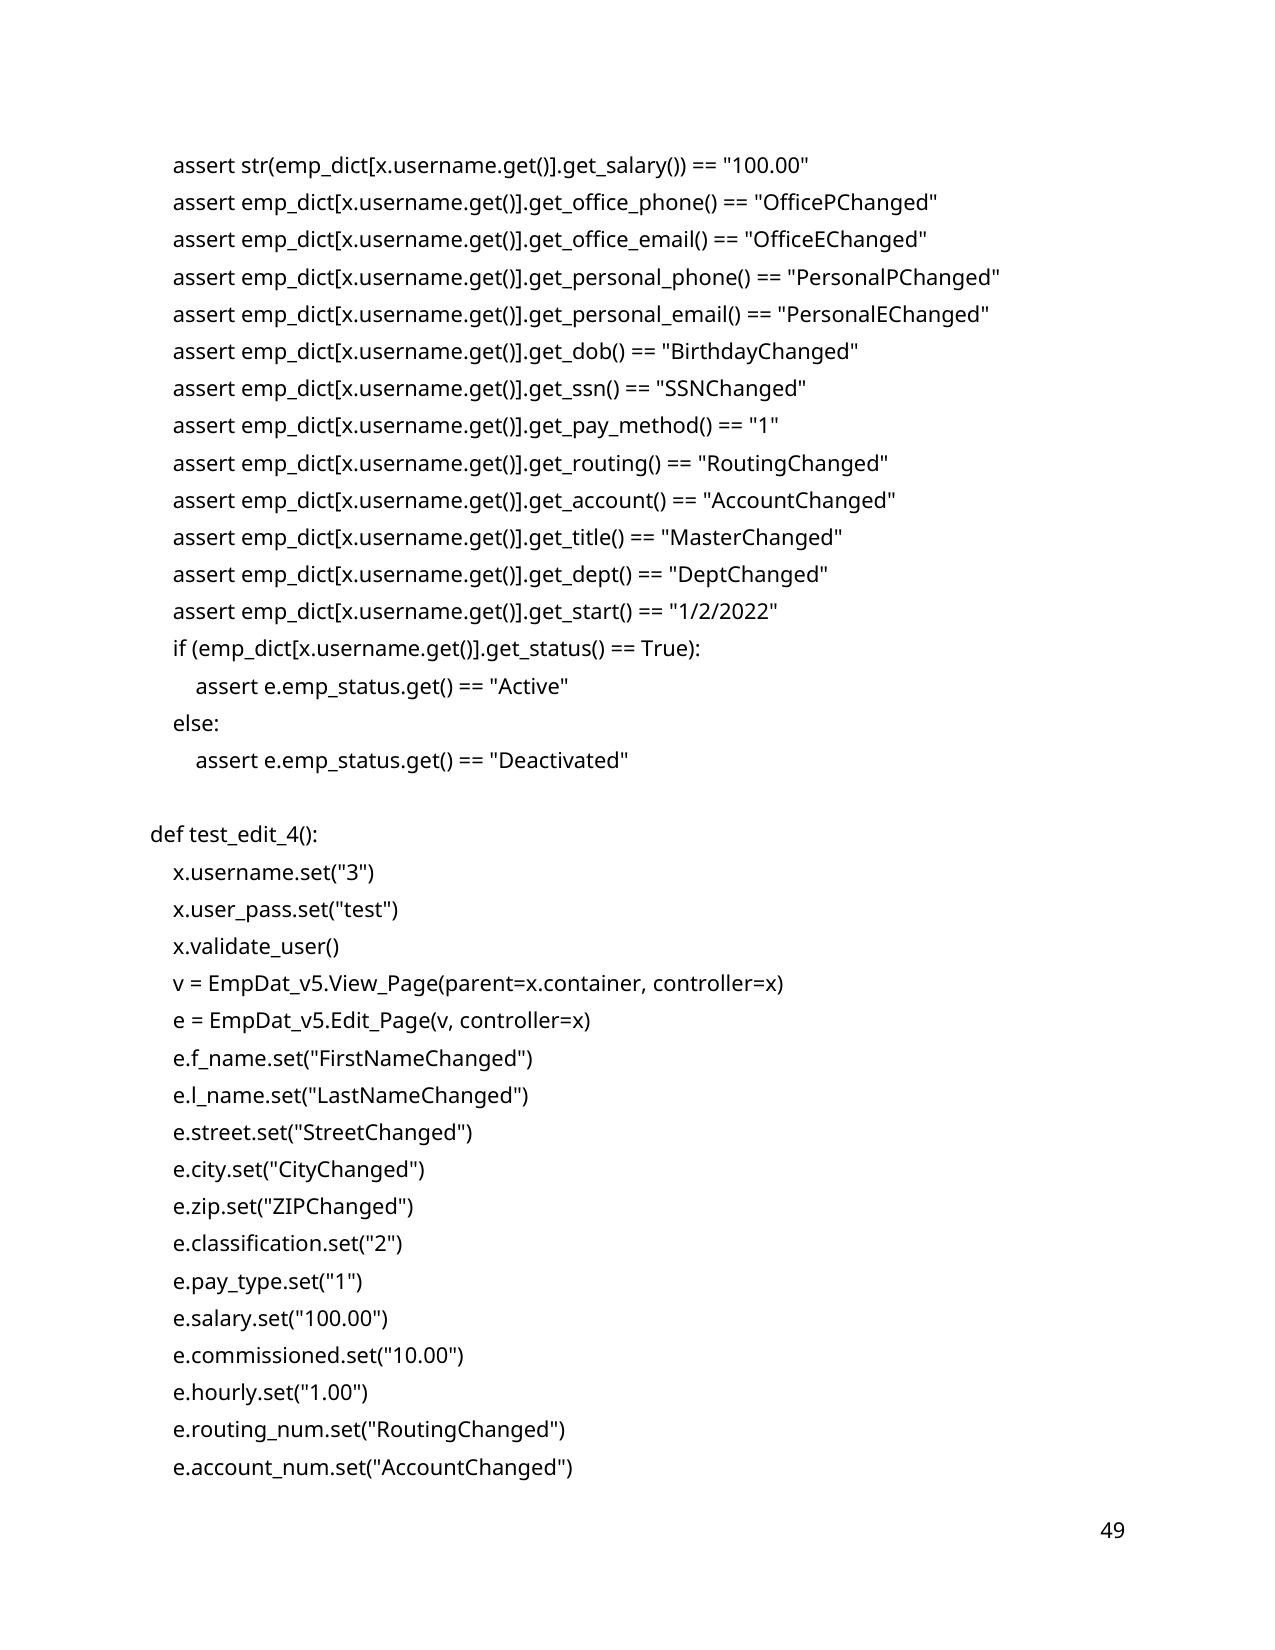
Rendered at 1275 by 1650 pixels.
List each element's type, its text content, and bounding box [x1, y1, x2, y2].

text e.l_name.set("LastNameChanged") [150, 1080, 1125, 1109]
text assert emp_dict[x.username.get()].get_ssn() == "SSNChanged" [150, 373, 1125, 403]
text assert emp_dict[x.username.get()].get_dob() == "BirthdayChanged" [150, 336, 1125, 366]
text assert emp_dict[x.username.get()].get_personal_email() == "PersonalEChanged" [150, 299, 1125, 328]
text v = EmpDat_v5.View_Page(parent=x.container, controller=x) [150, 968, 1125, 998]
text def test_edit_4(): [150, 819, 1125, 849]
text assert emp_dict[x.username.get()].get_account() == "AccountChanged" [150, 485, 1125, 514]
text e.f_name.set("FirstNameChanged") [150, 1042, 1125, 1072]
text e.pay_type.set("1") [150, 1266, 1125, 1295]
text e.classification.set("2") [150, 1228, 1125, 1258]
text x.validate_user() [150, 931, 1125, 961]
text e.zip.set("ZIPChanged") [150, 1191, 1125, 1221]
text assert e.emp_status.get() == "Deactivated" [150, 745, 1125, 775]
text x.username.set("3") [150, 857, 1125, 886]
text e.salary.set("100.00") [150, 1303, 1125, 1333]
text assert emp_dict[x.username.get()].get_personal_phone() == "PersonalPChanged" [150, 262, 1125, 291]
text assert emp_dict[x.username.get()].get_office_email() == "OfficeEChanged" [150, 224, 1125, 254]
text if (emp_dict[x.username.get()].get_status() == True): [150, 633, 1125, 663]
text e = EmpDat_v5.Edit_Page(v, controller=x) [150, 1005, 1125, 1035]
text e.city.set("CityChanged") [150, 1154, 1125, 1184]
text assert e.emp_status.get() == "Active" [150, 671, 1125, 700]
text else: [150, 708, 1125, 738]
text e.street.set("StreetChanged") [150, 1117, 1125, 1147]
text e.hourly.set("1.00") [150, 1377, 1125, 1407]
text e.account_num.set("AccountChanged") [150, 1452, 1125, 1481]
text assert emp_dict[x.username.get()].get_routing() == "RoutingChanged" [150, 447, 1125, 477]
text assert str(emp_dict[x.username.get()].get_salary()) == "100.00" [150, 150, 1125, 180]
text x.user_pass.set("test") [150, 894, 1125, 923]
text assert emp_dict[x.username.get()].get_start() == "1/2/2022" [150, 596, 1125, 626]
text e.commissioned.set("10.00") [150, 1340, 1125, 1370]
text e.routing_num.set("RoutingChanged") [150, 1414, 1125, 1444]
text assert emp_dict[x.username.get()].get_title() == "MasterChanged" [150, 522, 1125, 552]
text assert emp_dict[x.username.get()].get_office_phone() == "OfficePChanged" [150, 187, 1125, 217]
text assert emp_dict[x.username.get()].get_pay_method() == "1" [150, 410, 1125, 440]
text assert emp_dict[x.username.get()].get_dept() == "DeptChanged" [150, 559, 1125, 589]
